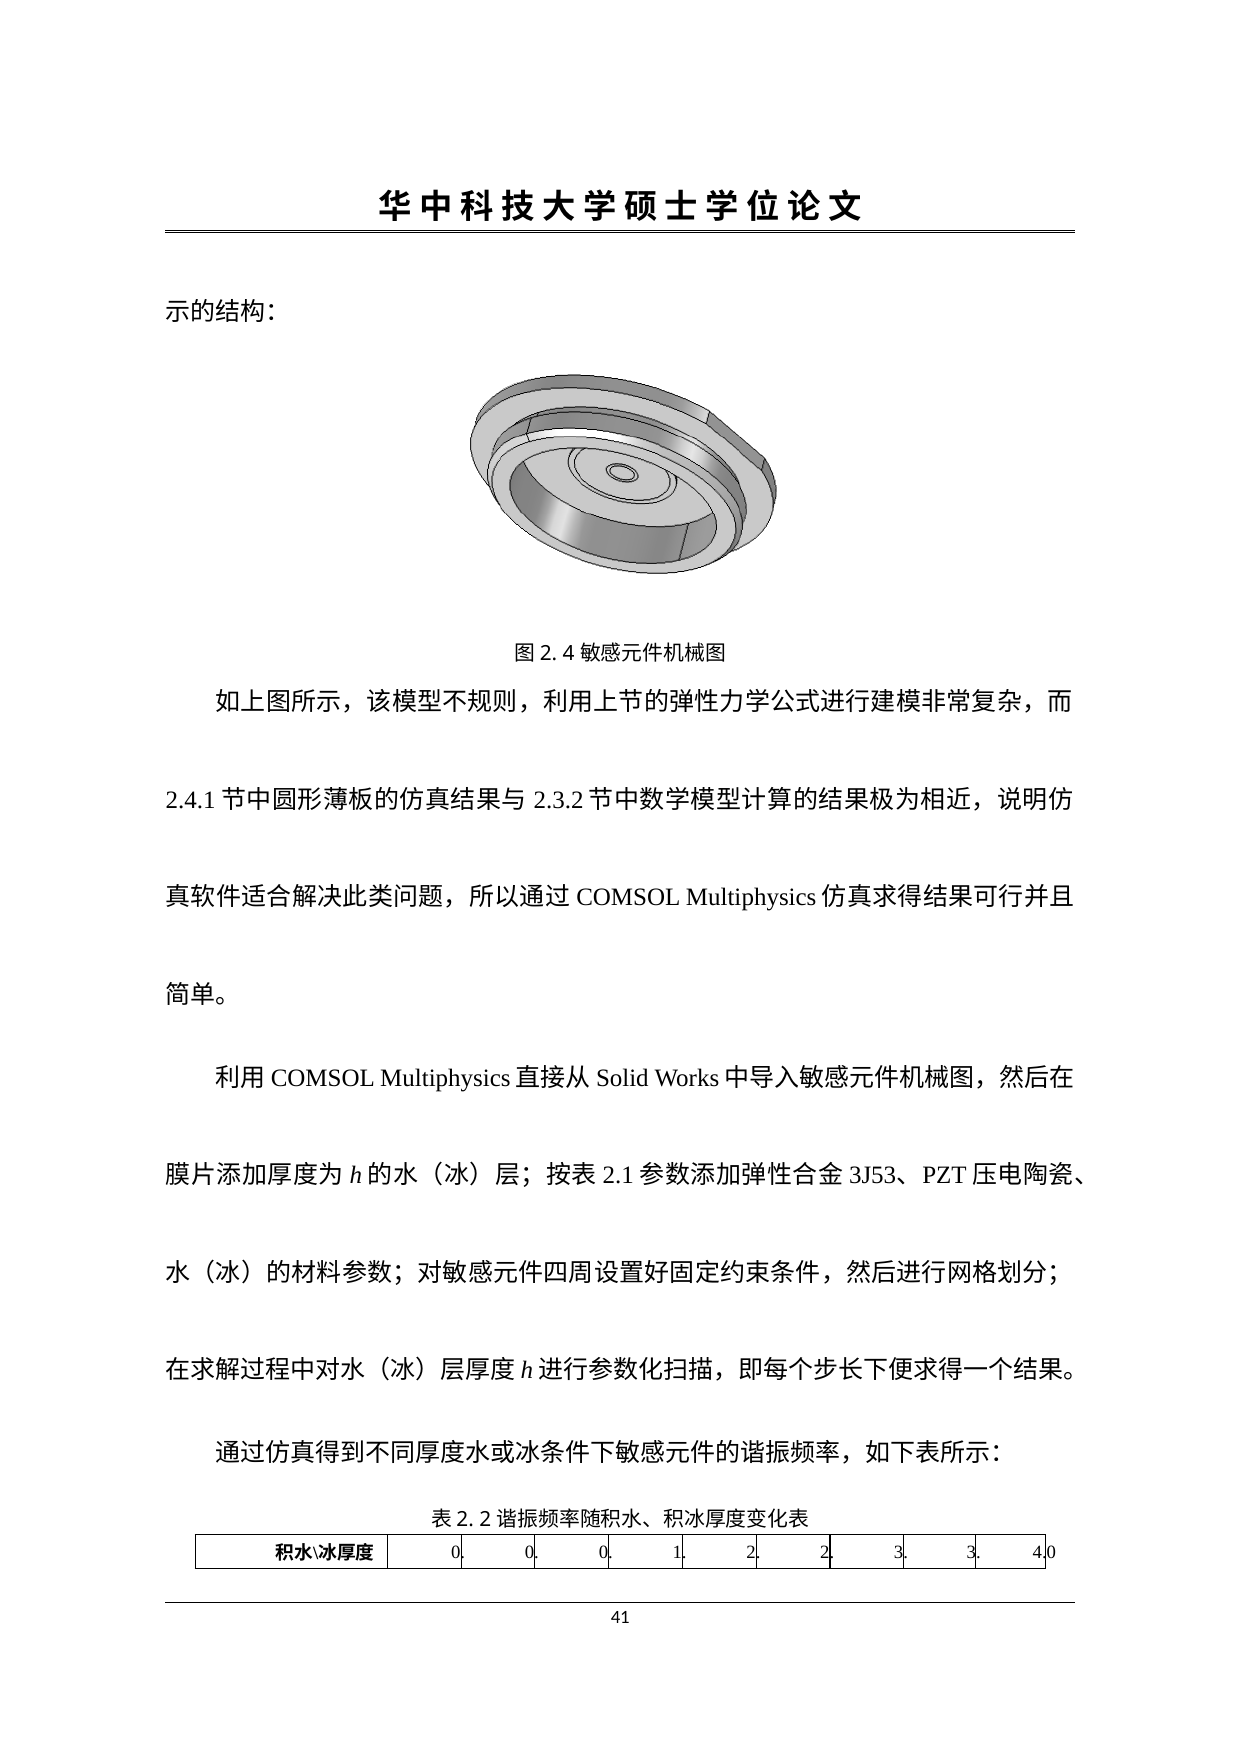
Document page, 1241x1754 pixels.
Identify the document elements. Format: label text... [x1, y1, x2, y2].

text 利用COMSOL Multiphysics直接从Solid Works中导入敏感元件机械图，然后在膜片添加厚度为h的水（冰）层；按表2.1参数添加弹性合金3J53、PZT压电陶瓷、水（冰）的材料参数；对敏感元件四周设置好固定约束条件，然后进行网格划分；在求解过程中对水（冰）层厚度h进行参数化扫描，即每个步长下便求得一个结果。 [165, 1043, 1075, 1400]
table_header 0.6 [535, 1535, 608, 1568]
table_header 0.0 [388, 1535, 461, 1568]
table_header 2.5 [757, 1535, 829, 1568]
table_header 1.0 [609, 1535, 682, 1568]
table_header 2.0 [683, 1535, 756, 1568]
table_header 0.2 [462, 1535, 534, 1568]
picture [422, 360, 819, 591]
text 表2. 2 谐振频率随积水、积冰厚度变化表 [165, 1502, 1075, 1534]
table_header 3.0 [831, 1535, 903, 1568]
text 如上图所示，该模型不规则，利用上节的弹性力学公式进行建模非常复杂，而2.4.1节中圆形薄板的仿真结果与2.3.2节中数学模型计算的结果极为相近，说明仿真软件适合解决此类问题，所以通过COMSOL Multiphysics仿真求得结果可行并且简单。 [165, 667, 1075, 1025]
text 通过仿真得到不同厚度水或冰条件下敏感元件的谐振频率，如下表所示： [165, 1418, 1075, 1483]
table_header 3.5 [904, 1535, 975, 1568]
table_header 4.0 [976, 1535, 1045, 1568]
table_header 积水\冰厚度（mm） [196, 1535, 387, 1568]
text 图2. 4 敏感元件机械图 [165, 635, 1075, 667]
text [165, 277, 1075, 342]
